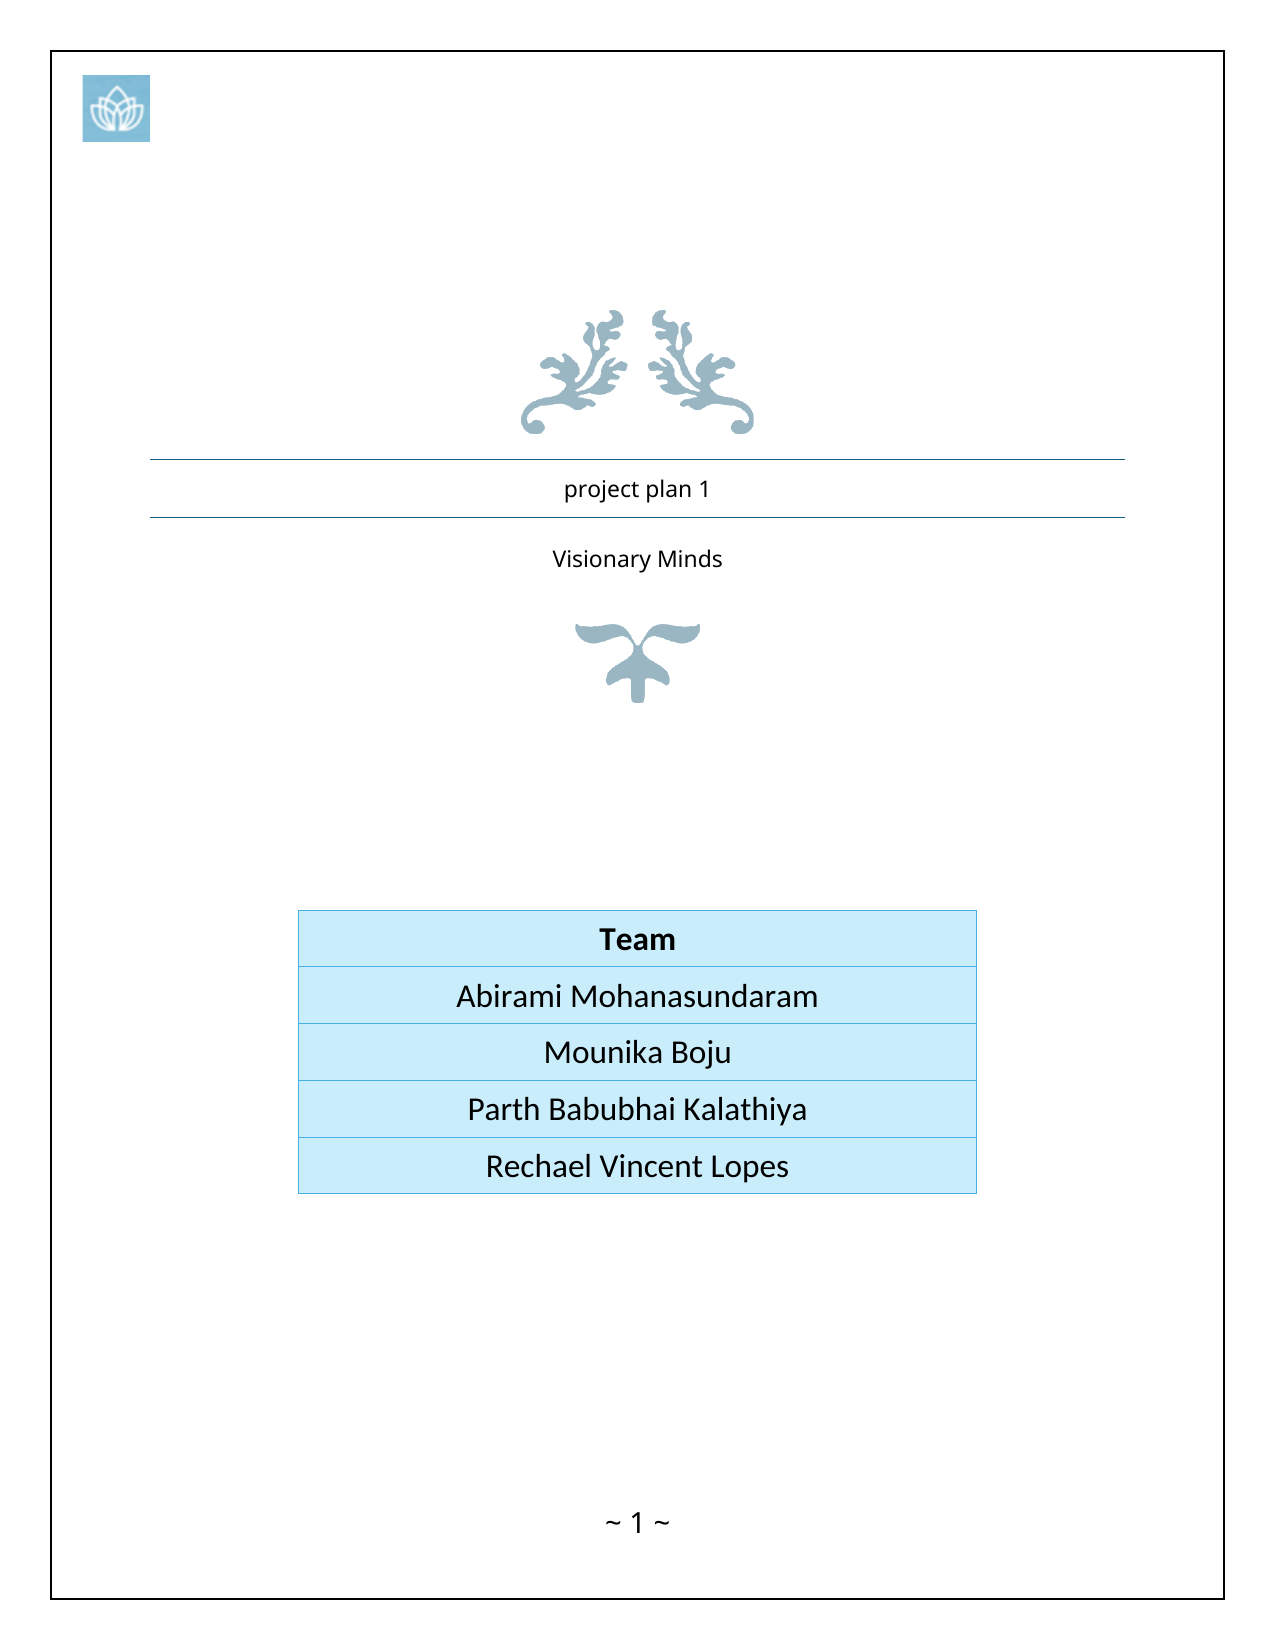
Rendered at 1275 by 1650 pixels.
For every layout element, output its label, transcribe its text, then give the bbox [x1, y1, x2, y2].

table_cell Parth Babubhai Kalathiya [299, 1081, 976, 1137]
table_header Team [299, 911, 976, 966]
picture [82, 75, 150, 142]
table_cell Rechael Vincent Lopes [299, 1138, 976, 1193]
table_cell Abirami Mohanasundaram [299, 967, 976, 1023]
table_cell Mounika Boju [299, 1024, 976, 1080]
